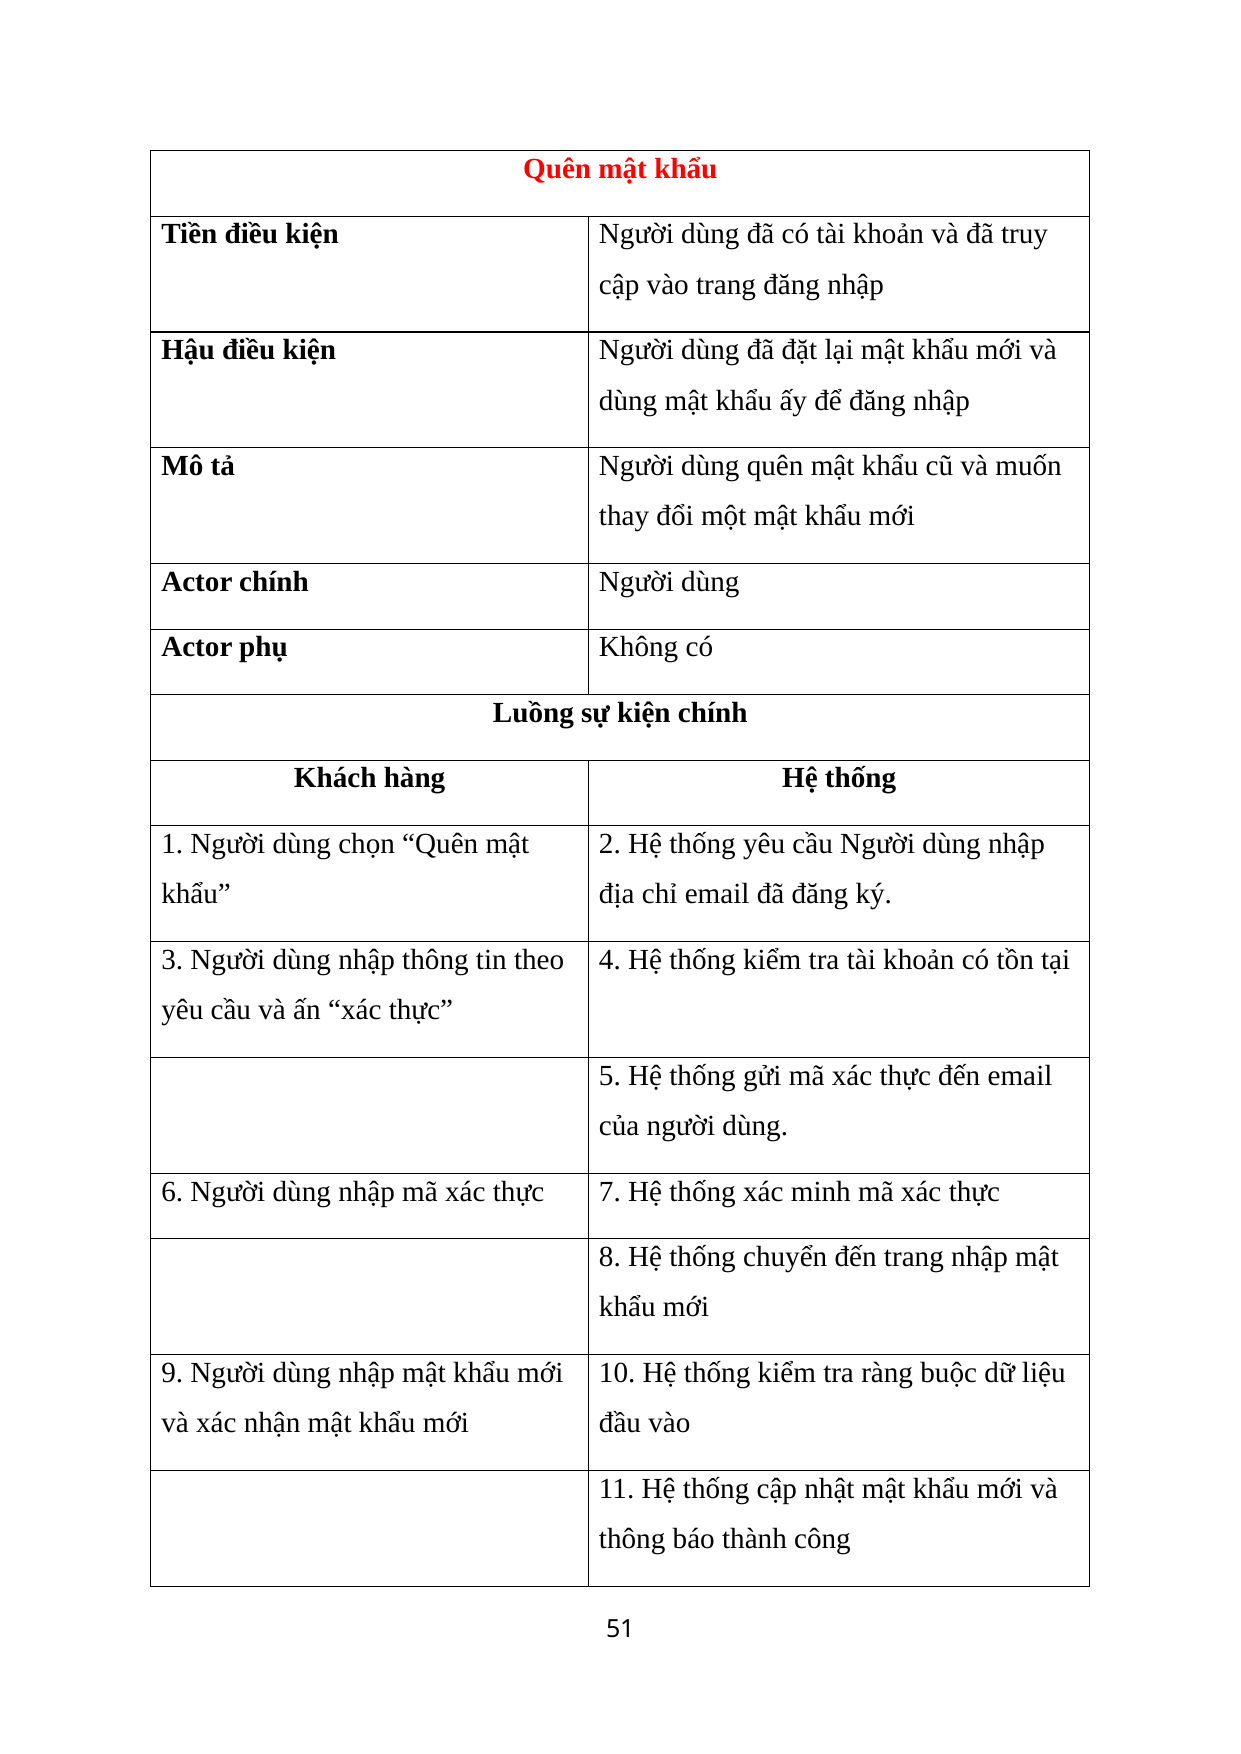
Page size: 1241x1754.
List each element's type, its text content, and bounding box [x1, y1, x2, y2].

table_cell 1. Người dùng chọn “Quên mật khẩu” [151, 826, 588, 941]
table_cell Mô tả [151, 448, 588, 563]
table_cell Hệ thống [589, 761, 1089, 825]
table_cell Tiền điều kiện [151, 217, 588, 331]
table_cell 5. Hệ thống gửi mã xác thực đến email của người dùng. [589, 1058, 1089, 1173]
table_cell Người dùng đã đặt lại mật khẩu mới và dùng mật khẩu ấy để đăng nhập [589, 333, 1089, 447]
table_cell 9. Người dùng nhập mật khẩu mới và xác nhận mật khẩu mới [151, 1355, 588, 1470]
table_cell Actor chính [151, 564, 588, 628]
table_cell 7. Hệ thống xác minh mã xác thực [589, 1174, 1089, 1238]
table_cell 4. Hệ thống kiểm tra tài khoản có tồn tại [589, 942, 1089, 1057]
table_cell Người dùng [589, 564, 1089, 628]
table_header Quên mật khẩu [151, 151, 1089, 216]
table_cell 2. Hệ thống yêu cầu Người dùng nhập địa chỉ email đã đăng ký. [589, 826, 1089, 941]
table_cell Actor phụ [151, 630, 588, 694]
table_cell 10. Hệ thống kiểm tra ràng buộc dữ liệu đầu vào [589, 1355, 1089, 1470]
table_cell [151, 1471, 588, 1586]
table_cell [151, 1058, 588, 1173]
table_cell Người dùng đã có tài khoản và đã truy cập vào trang đăng nhập [589, 217, 1089, 331]
table_cell 11. Hệ thống cập nhật mật khẩu mới và thông báo thành công [589, 1471, 1089, 1586]
table_cell 6. Người dùng nhập mã xác thực [151, 1174, 588, 1238]
table_cell Không có [589, 630, 1089, 694]
table_cell 3. Người dùng nhập thông tin theo yêu cầu và ấn “xác thực” [151, 942, 588, 1057]
table_cell 8. Hệ thống chuyển đến trang nhập mật khẩu mới [589, 1239, 1089, 1354]
table_cell [151, 1239, 588, 1354]
table_cell Người dùng quên mật khẩu cũ và muốn thay đổi một mật khẩu mới [589, 448, 1089, 563]
table_cell Luồng sự kiện chính [151, 695, 1089, 759]
table_cell Hậu điều kiện [151, 333, 588, 447]
table_cell Khách hàng [151, 761, 588, 825]
